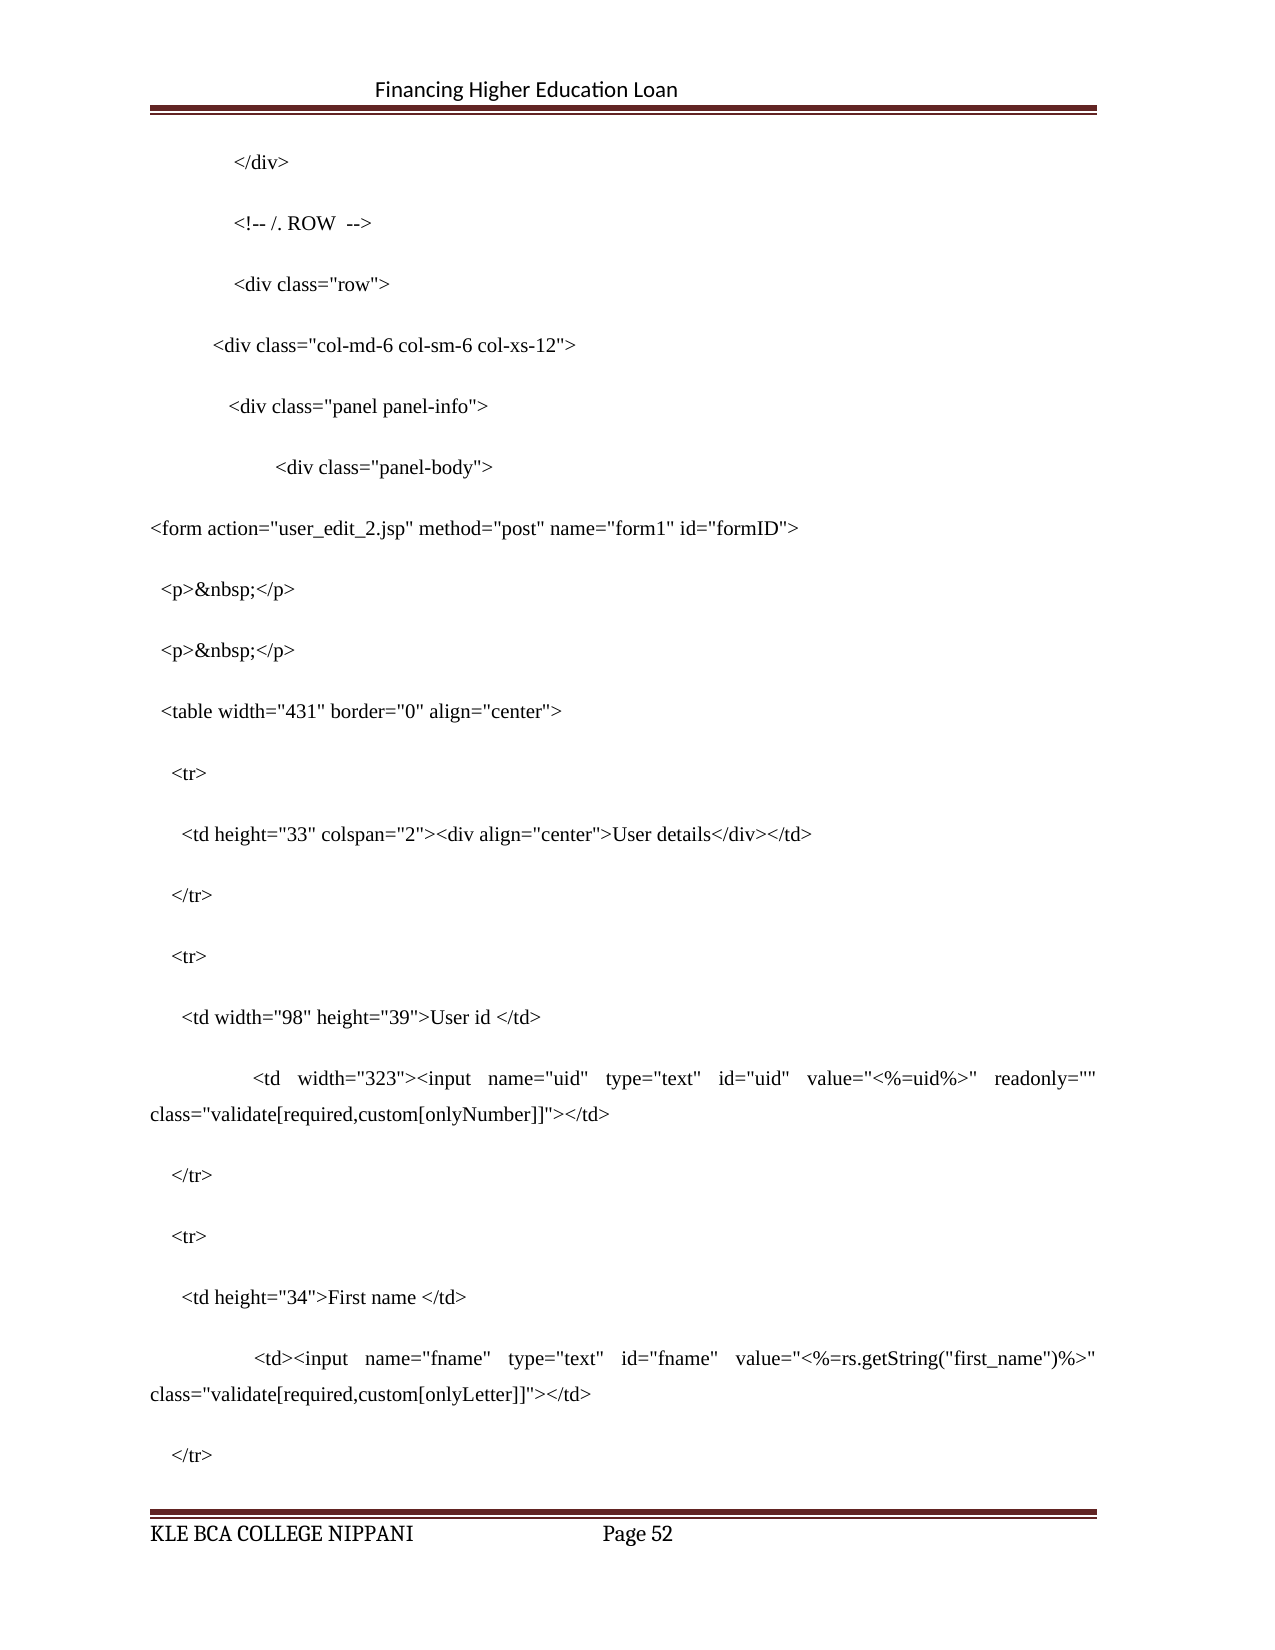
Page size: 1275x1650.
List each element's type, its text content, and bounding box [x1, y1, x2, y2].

subtitle <div class="panel-body"> [150, 455, 1097, 479]
subtitle </tr> [150, 1443, 1097, 1467]
subtitle <p>&nbsp;</p> [150, 638, 1097, 662]
subtitle <!-- /. ROW --> [150, 211, 1097, 235]
subtitle </tr> [150, 1163, 1097, 1187]
subtitle <form action="user_edit_2.jsp" method="post" name="form1" id="formID"> [150, 516, 1097, 540]
subtitle <td width="98" height="39">User id </td> [150, 1004, 1097, 1029]
subtitle </tr> [150, 882, 1097, 907]
subtitle <div class="panel panel-info"> [150, 394, 1097, 418]
subtitle <div class="row"> [150, 272, 1097, 296]
subtitle <tr> [150, 943, 1097, 968]
subtitle <div class="col-md-6 col-sm-6 col-xs-12"> [150, 333, 1097, 357]
subtitle <p>&nbsp;</p> [150, 577, 1097, 601]
subtitle </div> [150, 150, 1097, 174]
subtitle <td height="34">First name </td> [150, 1285, 1097, 1309]
subtitle <td width="323"><input name="uid" type="text" id="uid" value="<%=uid%>" readonly="" class="validate[required,custom[onlyNumber]]"></td> [150, 1066, 1097, 1126]
subtitle <td height="33" colspan="2"><div align="center">User details</div></td> [150, 821, 1097, 846]
subtitle <table width="431" border="0" align="center"> [150, 699, 1097, 723]
subtitle <tr> [150, 760, 1097, 784]
subtitle <td><input name="fname" type="text" id="fname" value="<%=rs.getString("first_name")%>" class="validate[required,custom[onlyLetter]]"></td> [150, 1346, 1097, 1406]
subtitle <tr> [150, 1224, 1097, 1248]
